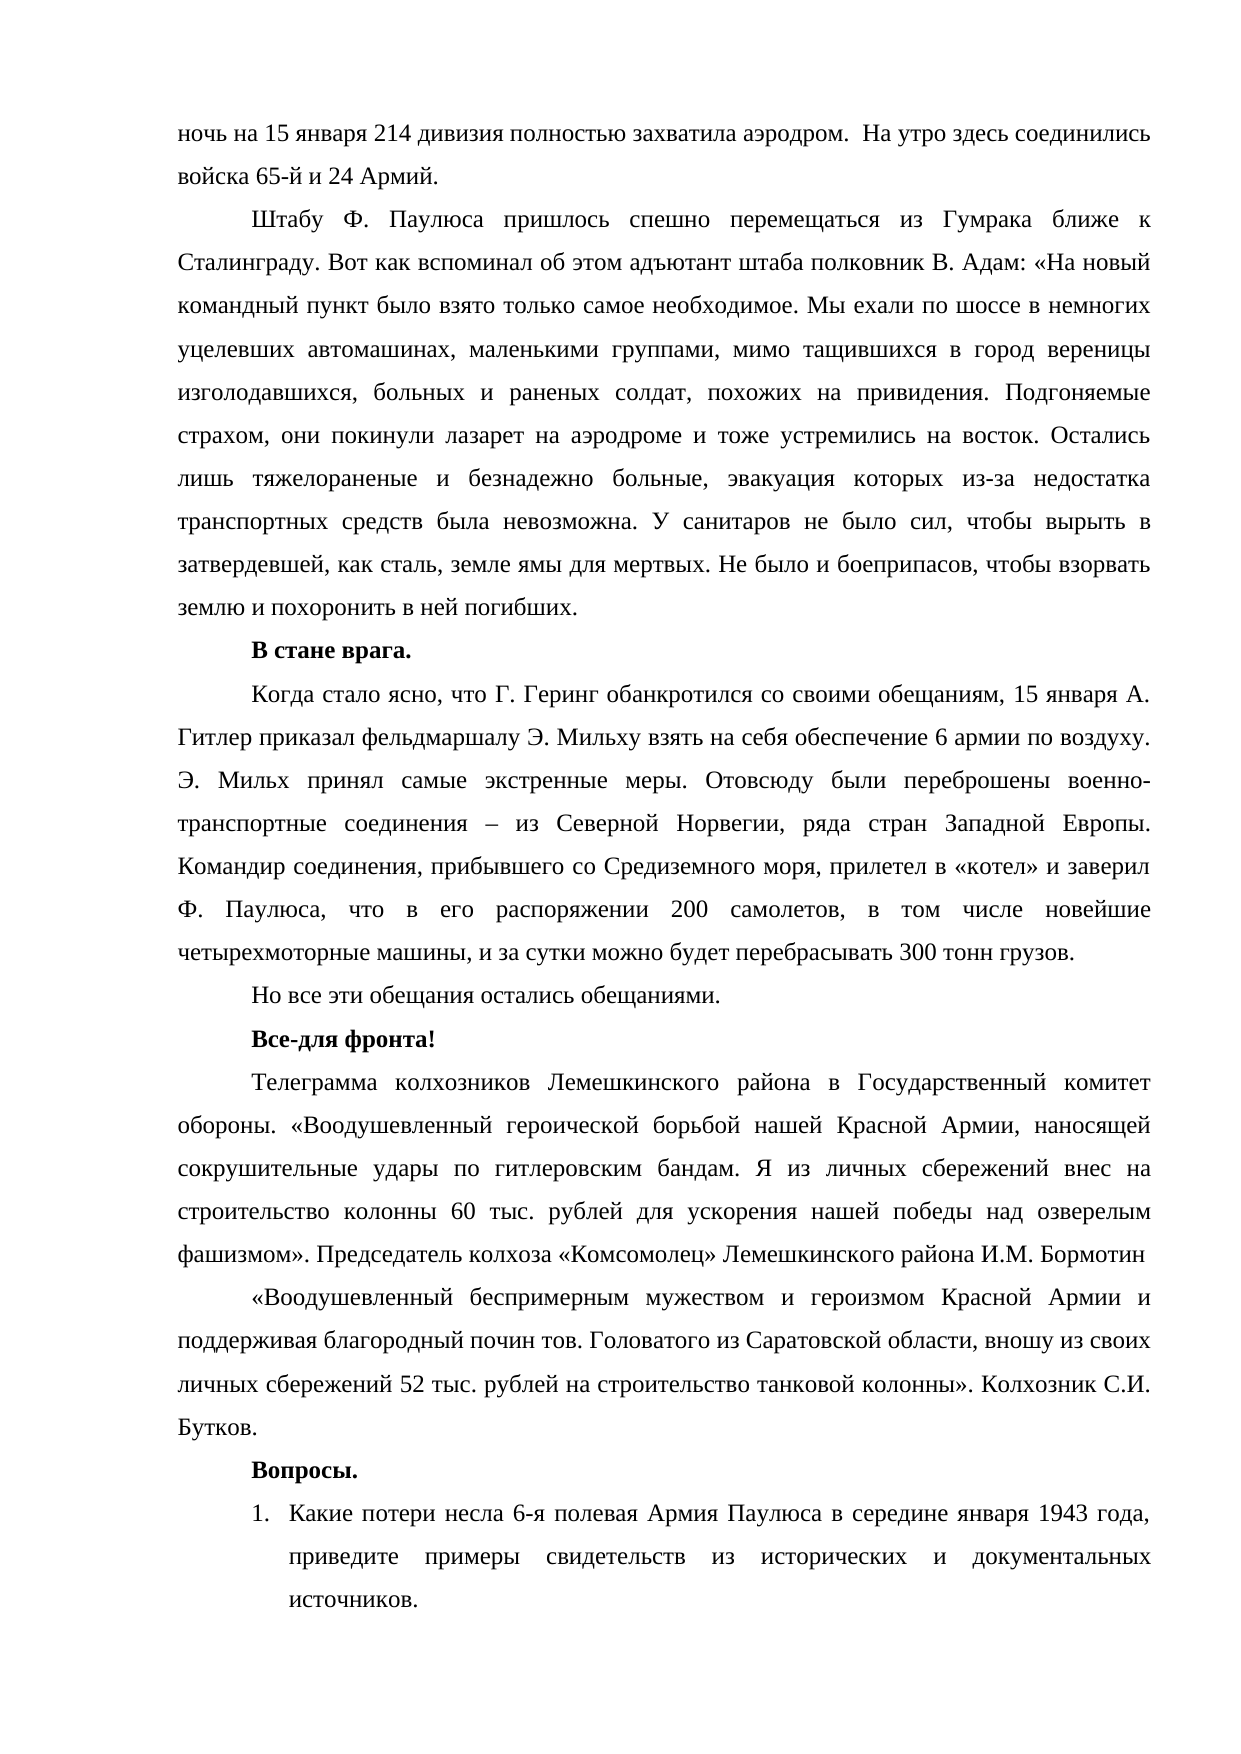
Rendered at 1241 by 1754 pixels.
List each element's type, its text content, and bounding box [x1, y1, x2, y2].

text Штабу Ф. Паулюса пришлось спешно перемещаться из Гумрака ближе к Сталинграду. Вот как вспоминал об этом адъютант штаба полковник В. Адам: «На новый командный пункт было взято только самое необходимое. Мы ехали по шоссе в немногих уцелевших автомашинах, маленькими группами, мимо тащившихся в город вереницы изголодавшихся, больных и раненых солдат, похожих на привидения. Подгоняемые страхом, они покинули лазарет на аэродроме и тоже устремились на восток. Остались лишь тяжелораненые и безнадежно больные, эвакуация которых из-за недостатка транспортных средств была невозможна. У санитаров не было сил, чтобы вырыть в затвердевшей, как сталь, земле ямы для мертвых. Не было и боеприпасов, чтобы взорвать землю и похоронить в ней погибших. [177, 204, 1152, 621]
text Но все эти обещания остались обещаниями. [177, 981, 1152, 1009]
text Вопросы. [177, 1455, 1152, 1484]
text В стане врага. [177, 636, 1152, 664]
text «Воодушевленный беспримерным мужеством и героизмом Красной Армии и поддерживая благородный почин тов. Головатого из Саратовской области, вношу из своих личных сбережений 52 тыс. рублей на строительство танковой колонны». Колхозник С.И. Бутков. [177, 1282, 1152, 1441]
text Когда стало ясно, что Г. Геринг обанкротился со своими обещаниям, 15 января А. Гитлер приказал фельдмаршалу Э. Мильху взять на себя обеспечение 6 армии по воздуху. Э. Мильх принял самые экстренные меры. Отовсюду были переброшены военно-транспортные соединения – из Северной Норвегии, ряда стран Западной Европы. Командир соединения, прибывшего со Средиземного моря, прилетел в «котел» и заверил Ф. Паулюса, что в его распоряжении 200 самолетов, в том числе новейшие четырехмоторные машины, и за сутки можно будет перебрасывать 300 тонн грузов. [177, 679, 1152, 966]
list Какие потери несла 6-я полевая Армия Паулюса в середине января 1943 года, приведите примеры свидетельств из исторических и документальных источников. [251, 1498, 1152, 1613]
text Все-для фронта! [177, 1024, 1152, 1052]
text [177, 118, 1152, 190]
text Телеграмма колхозников Лемешкинского района в Государственный комитет обороны. «Воодушевленный героической борьбой нашей Красной Армии, наносящей сокрушительные удары по гитлеровским бандам. Я из личных сбережений внес на строительство колонны 60 тыс. рублей для ускорения нашей победы над озверелым фашизмом». Председатель колхоза «Комсомолец» Лемешкинского района И.М. Бормотин [177, 1067, 1152, 1268]
